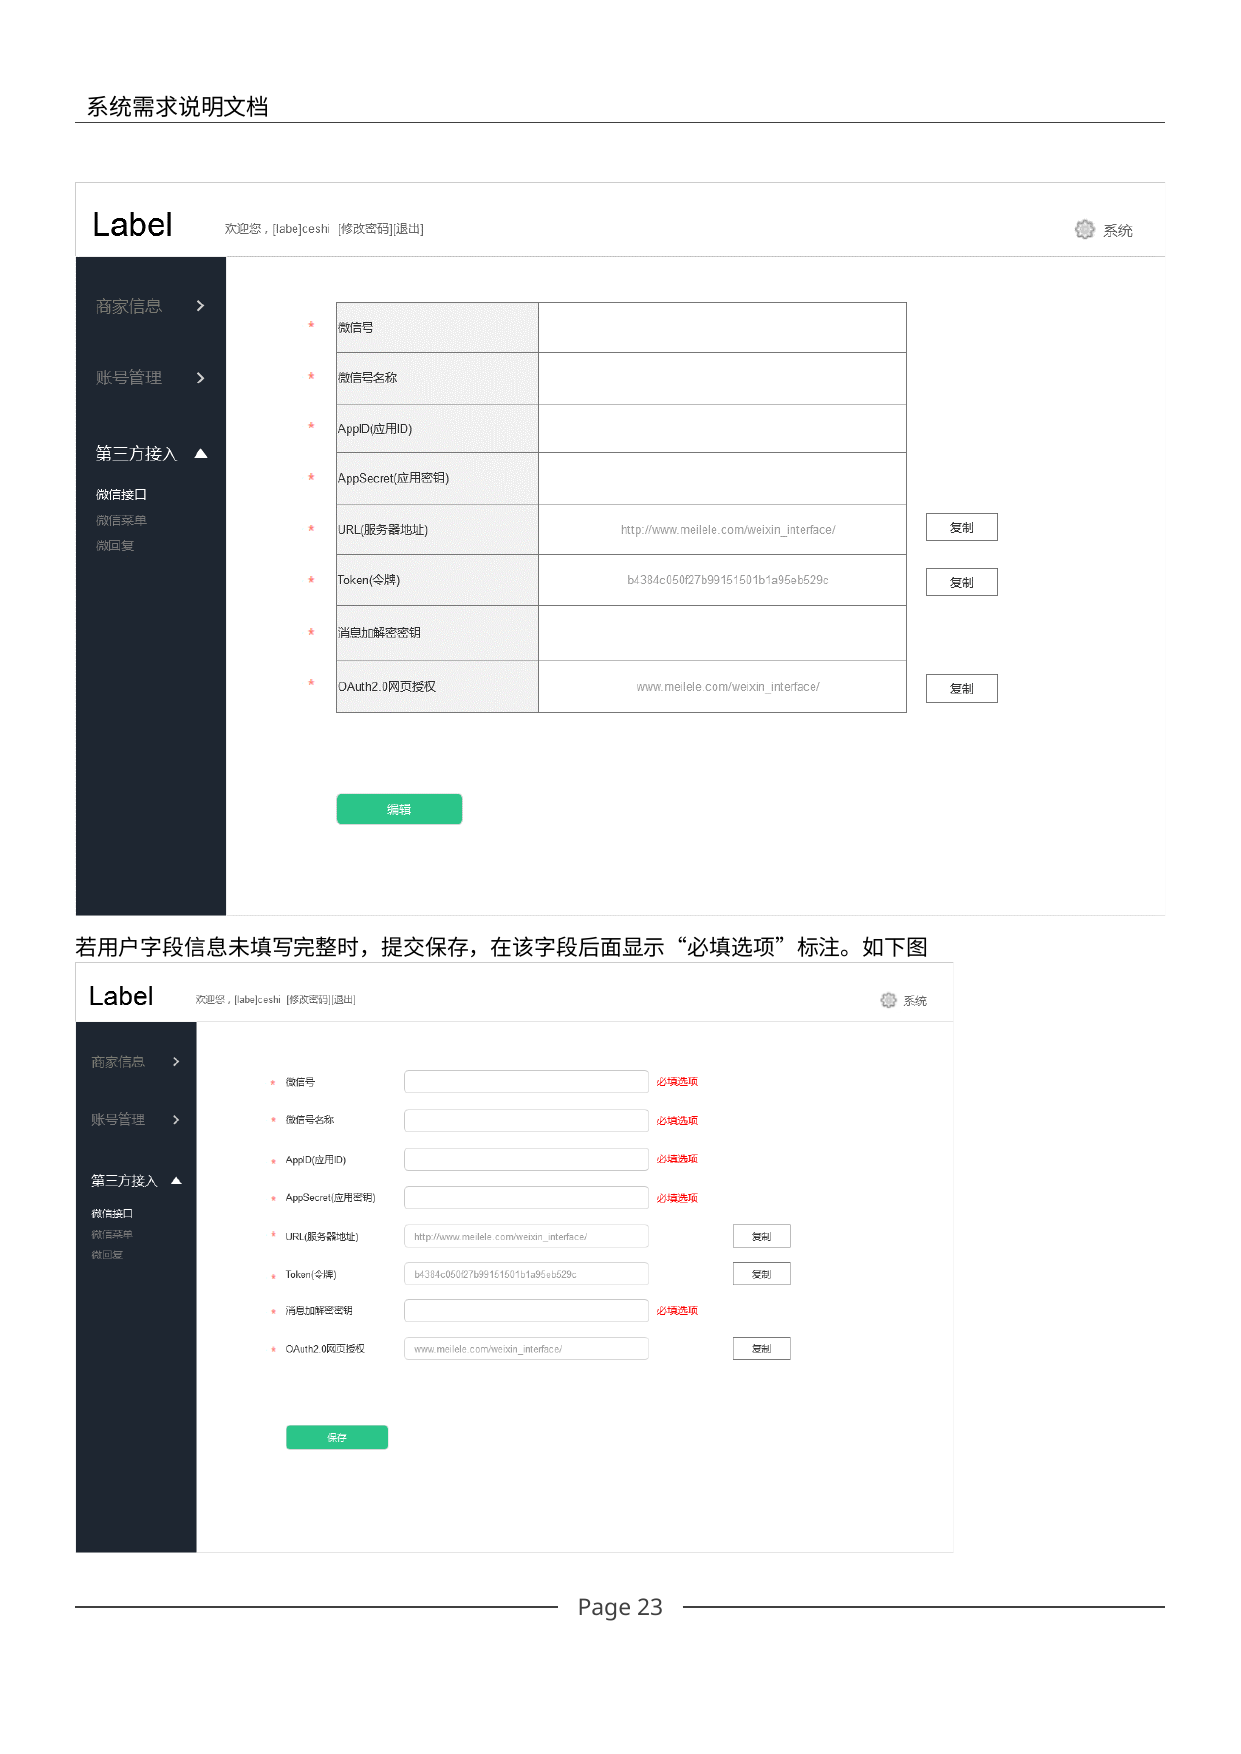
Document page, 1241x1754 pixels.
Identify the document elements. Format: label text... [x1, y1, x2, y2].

picture [75, 962, 954, 1553]
picture [75, 182, 1166, 916]
text 若用户字段信息未填写完整时，提交保存，在该字段后面显示“必填选项”标注。如下图 [75, 930, 1165, 962]
